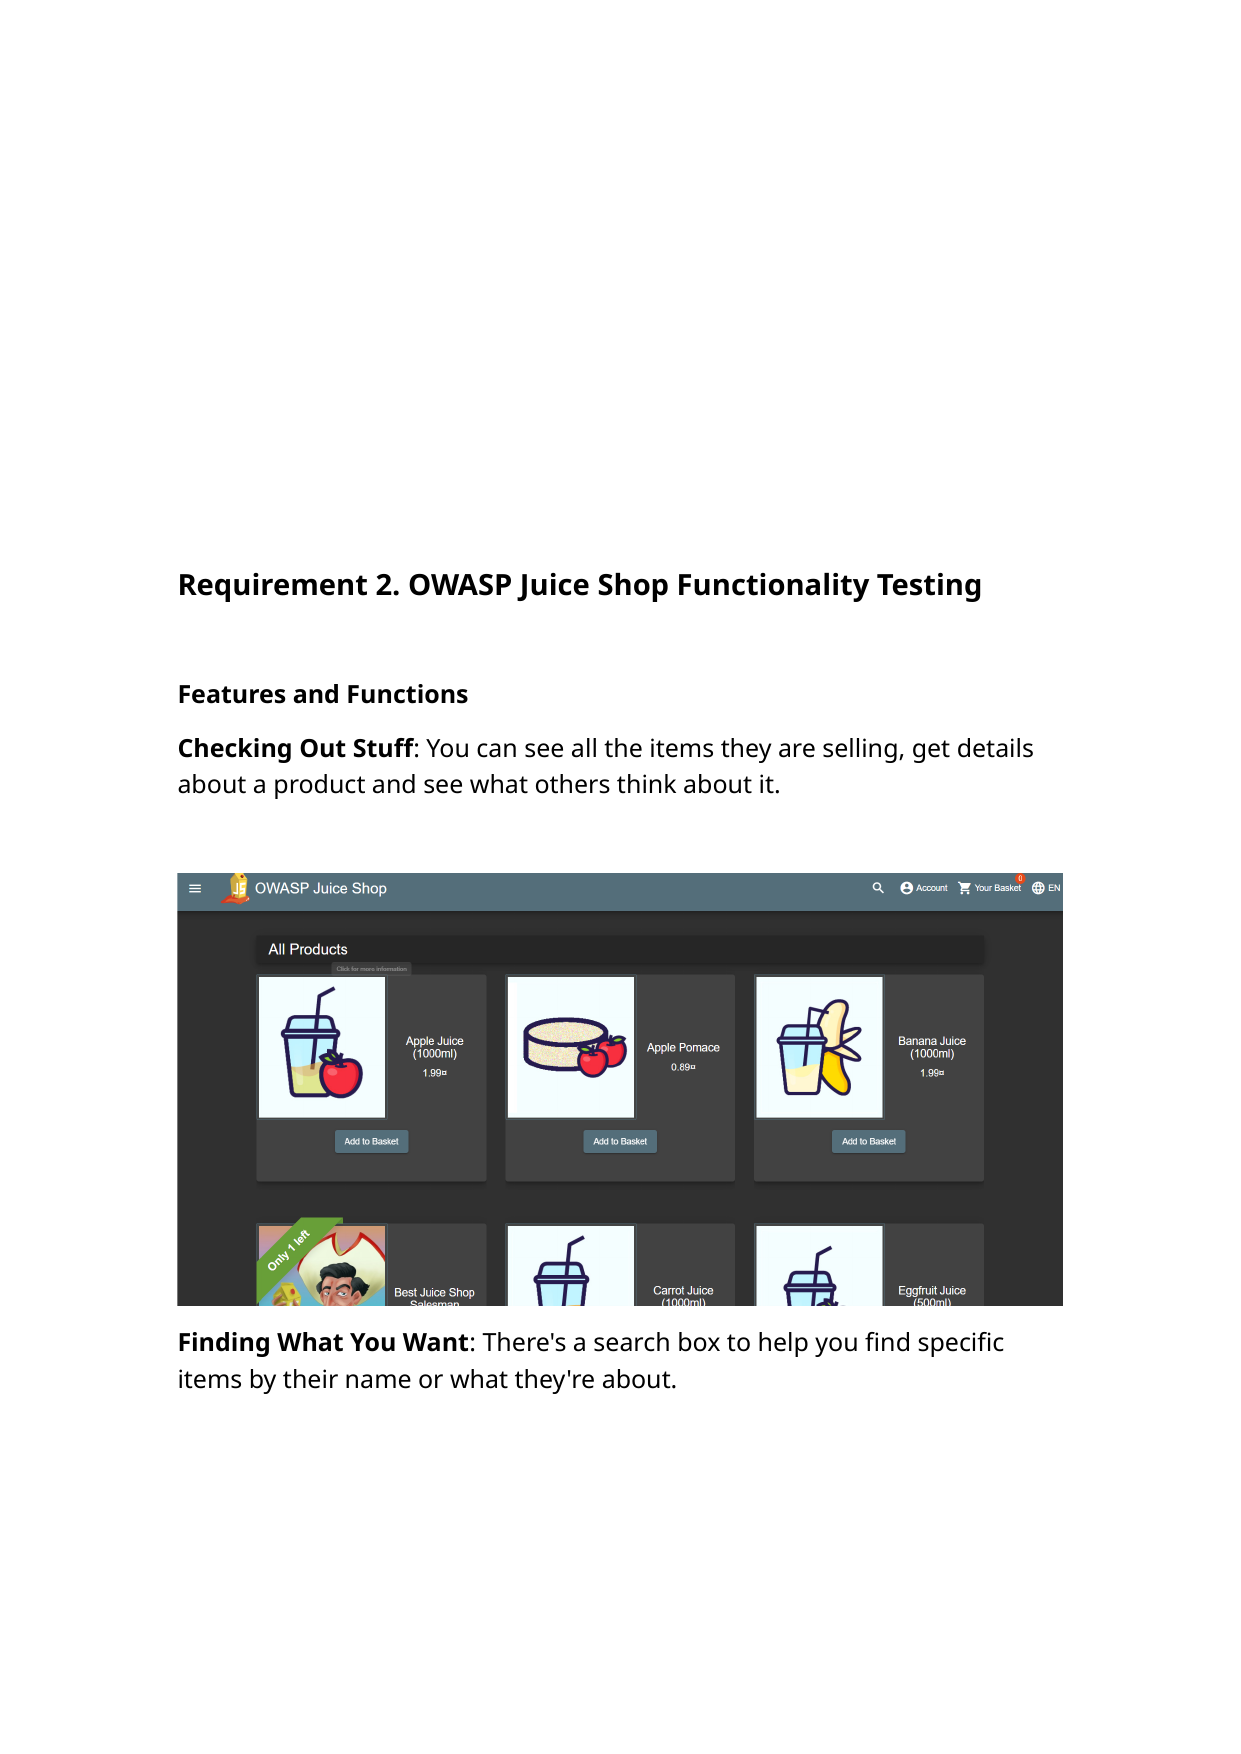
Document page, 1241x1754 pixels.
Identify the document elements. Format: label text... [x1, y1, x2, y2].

picture [177, 873, 1063, 1306]
text Checking Out Stuff: You can see all the items they are selling, get details about a product and see what others think about it. [177, 730, 1063, 801]
text Finding What You Want: There's a search box to help you find specific items by their name or what they're about. [177, 1325, 1063, 1396]
text Requirement 2. OWASP Juice Shop Functionality Testing [177, 564, 1063, 604]
text Features and Functions [177, 677, 1063, 711]
